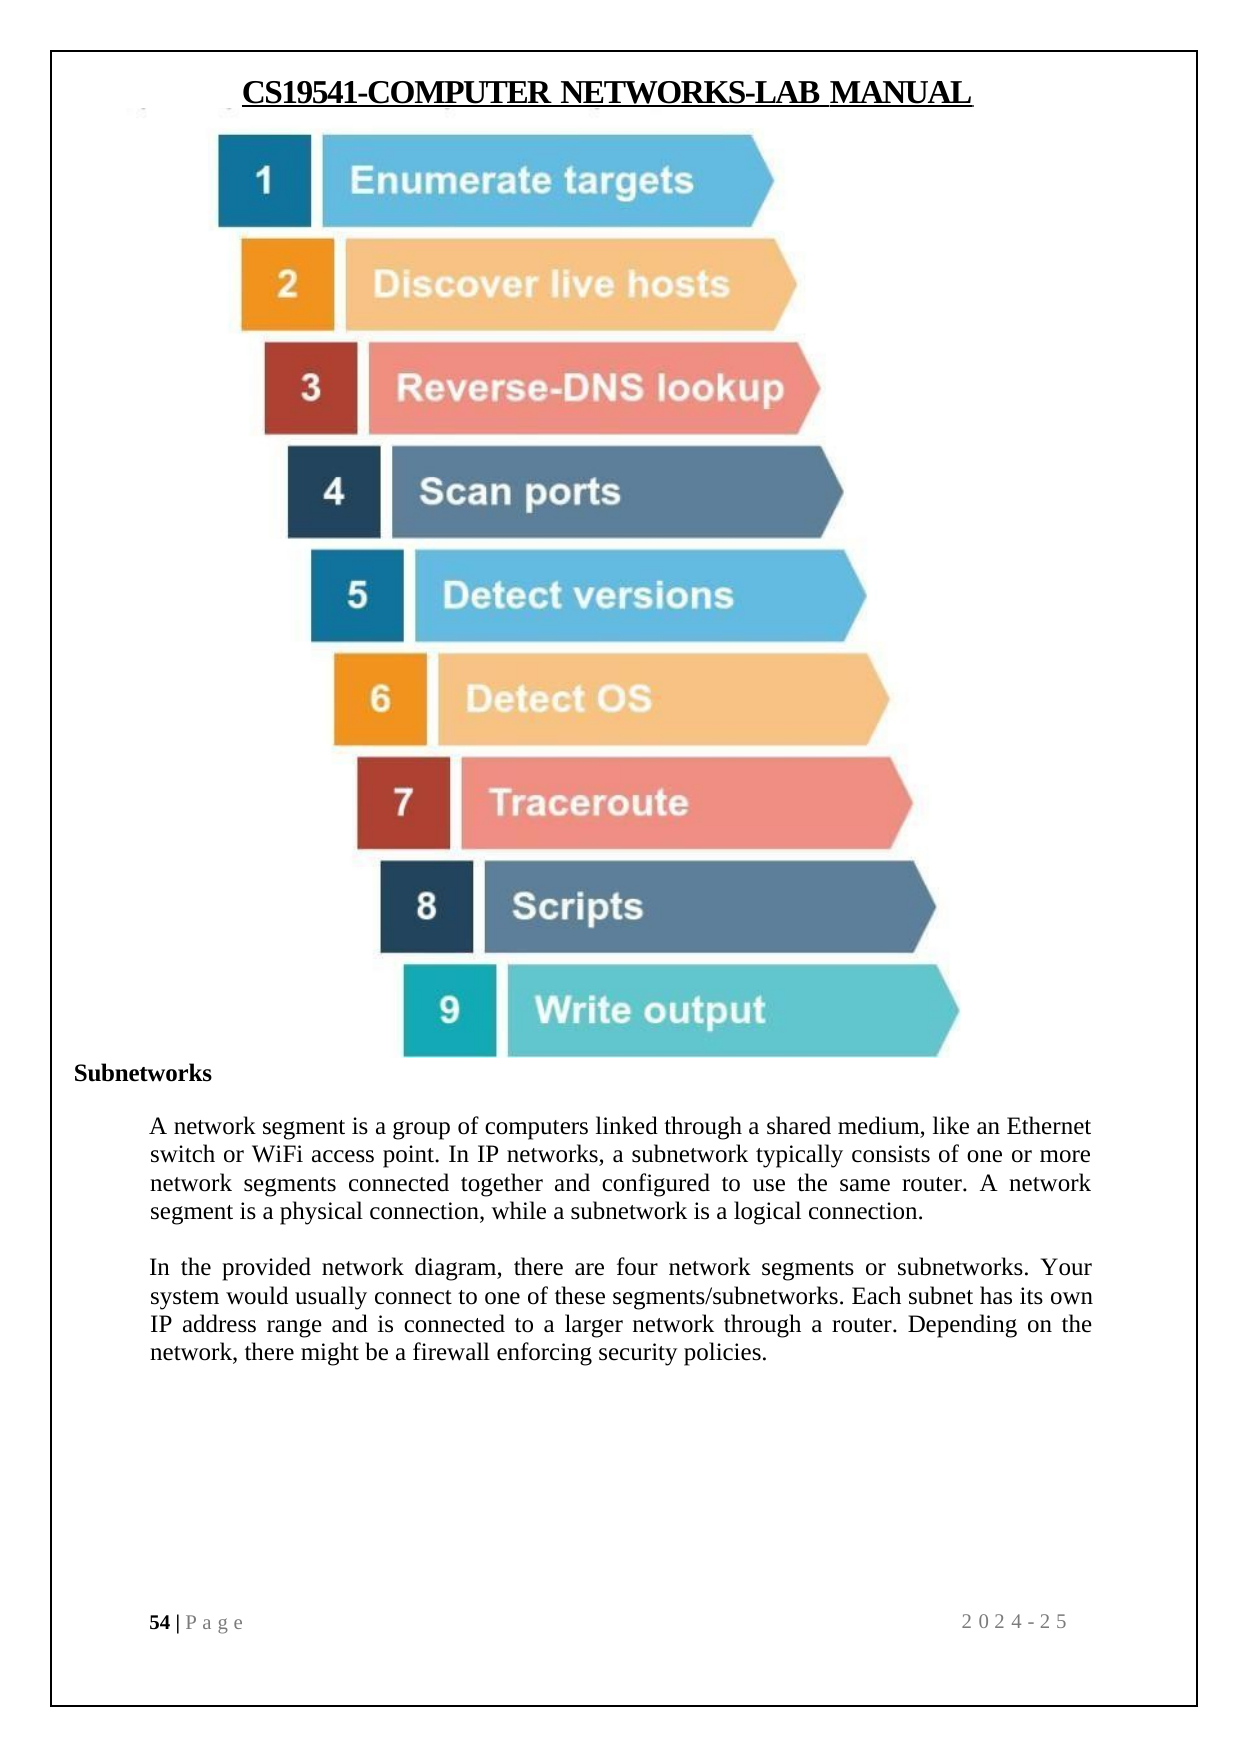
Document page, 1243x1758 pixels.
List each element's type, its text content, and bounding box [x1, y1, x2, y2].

picture [126, 108, 961, 1058]
text A network segment is a group of computers linked through a shared medium, like an Ethernet switch or WiFi access point. In IP networks, a subnetwork typically consists of one or more network segments connected together and configured to use the same router. A network segment is a physical connection, while a subnetwork is a logical connection. [149, 1112, 1092, 1225]
text Subnetworks [73, 1058, 1196, 1087]
text In the provided network diagram, there are four network segments or subnetworks. Your system would usually connect to one of these segments/subnetworks. Each subnet has its own IP address range and is connected to a larger network through a router. Depending on the network, there might be a firewall enforcing security policies. [149, 1253, 1093, 1366]
